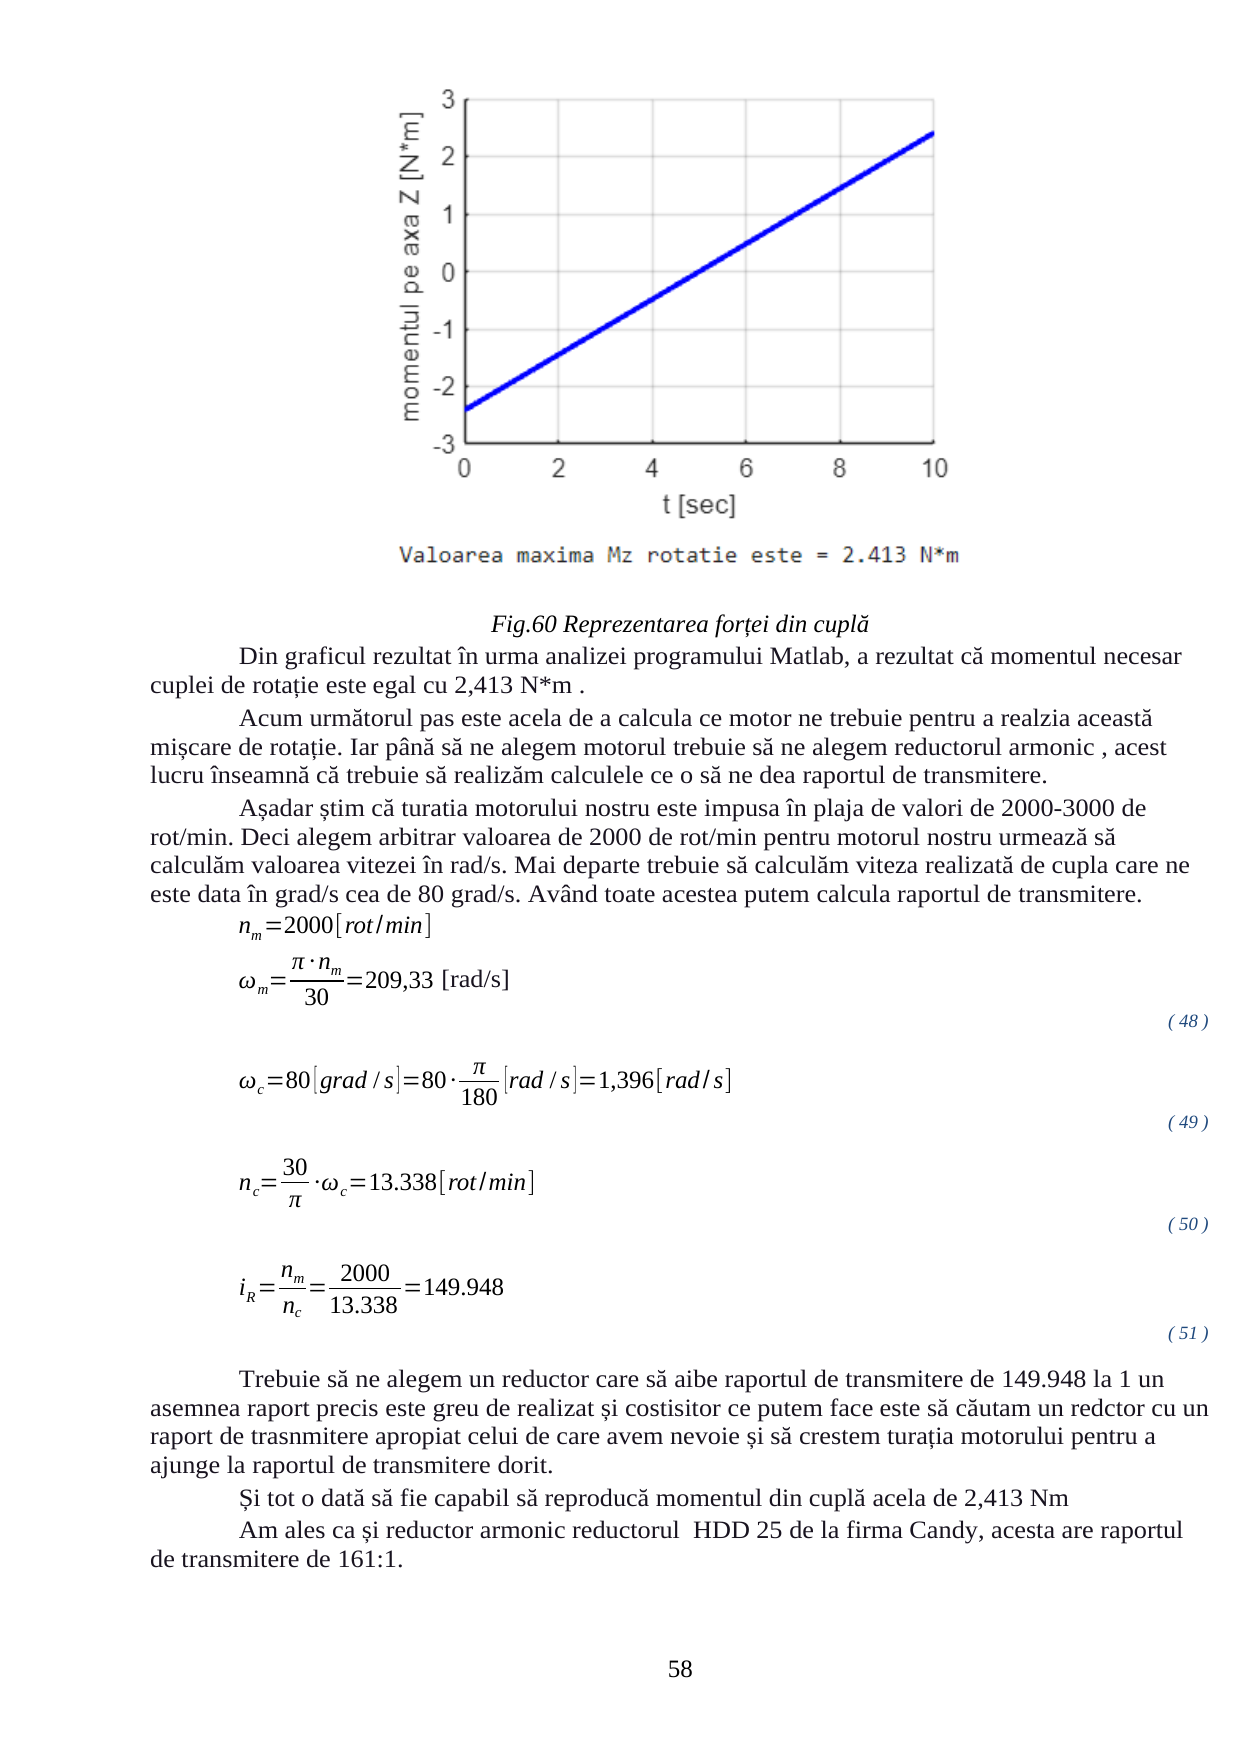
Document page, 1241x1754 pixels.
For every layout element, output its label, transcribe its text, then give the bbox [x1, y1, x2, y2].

text ( 51 ) [150, 1322, 1210, 1343]
text Am ales ca și reductor armonic reductorul HDD 25 de la firma Candy, acesta are raportul de transmitere de 161:1. [150, 1516, 1212, 1573]
text ( 50 ) [150, 1213, 1210, 1234]
text [rad/s] [150, 947, 1212, 1010]
text Trebuie să ne alegem un reductor care să aibe raportul de transmitere de 149.948 la 1 un asemnea raport precis este greu de realizat și costisitor ce putem face este să căutam un redctor cu un raport de trasnmitere apropiat celui de care avem nevoie și să crestem turația motorului pentru a ajunge la raportul de transmitere dorit. [150, 1364, 1212, 1479]
text Din graficul rezultat în urma analizei programului Matlab, a rezultat că momentul necesar cuplei de rotație este egal cu 2,413 N*m . [150, 641, 1212, 699]
text Fig.60 Reprezentarea forței din cuplă [150, 609, 1212, 637]
text ( 48 ) [150, 1010, 1210, 1032]
picture [389, 75, 973, 572]
text Acum următorul pas este acela de a calcula ce motor ne trebuie pentru a realzia această mișcare de rotație. Iar până să ne alegem motorul trebuie să ne alegem reductorul armonic , acest lucru înseamnă că trebuie să realizăm calculele ce o să ne dea raportul de transmitere. [150, 703, 1212, 789]
text Și tot o dată să fie capabil să reproducă momentul din cuplă acela de 2,413 Nm [150, 1483, 1212, 1512]
text Așadar știm că turatia motorului nostru este impusa în plaja de valori de 2000-3000 de rot/min. Deci alegem arbitrar valoarea de 2000 de rot/min pentru motorul nostru urmează să calculăm valoarea vitezei în rad/s. Mai departe trebuie să calculăm viteza realizată de cupla care ne este data în grad/s cea de 80 grad/s. Având toate acestea putem calcula raportul de transmitere. [150, 793, 1212, 908]
text ( 49 ) [150, 1111, 1210, 1133]
